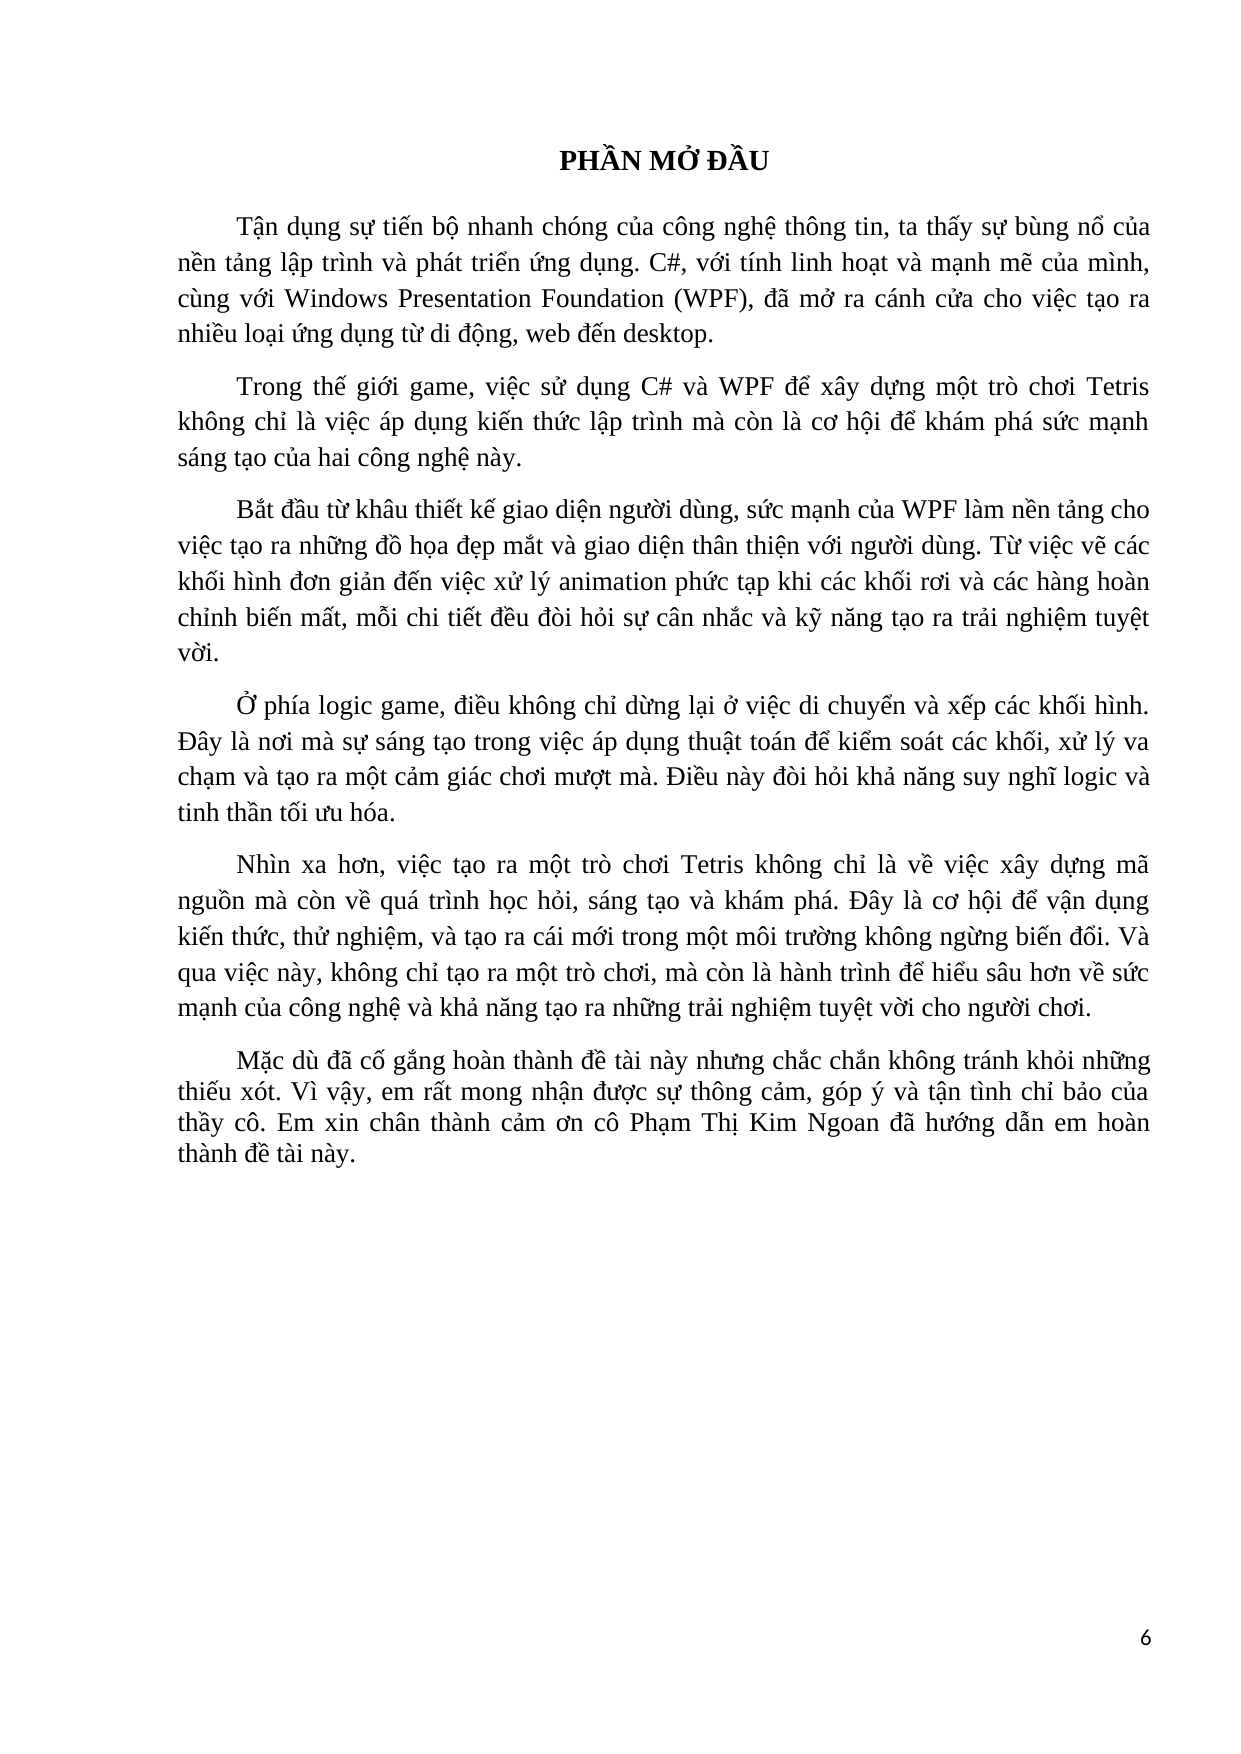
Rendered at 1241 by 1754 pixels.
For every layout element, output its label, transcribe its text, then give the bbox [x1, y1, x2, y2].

text Nhìn xa hơn, việc tạo ra một trò chơi Tetris không chỉ là về việc xây dựng mã nguồn mà còn về quá trình học hỏi, sáng tạo và khám phá. Đây là cơ hội để vận dụng kiến thức, thử nghiệm, và tạo ra cái mới trong một môi trường không ngừng biến đổi. Và qua việc này, không chỉ tạo ra một trò chơi, mà còn là hành trình để hiểu sâu hơn về sức mạnh của công nghệ và khả năng tạo ra những trải nghiệm tuyệt vời cho người chơi. [177, 848, 1152, 1023]
text Trong thế giới game, việc sử dụng C# và WPF để xây dựng một trò chơi Tetris không chỉ là việc áp dụng kiến thức lập trình mà còn là cơ hội để khám phá sức mạnh sáng tạo của hai công nghệ này. [177, 370, 1152, 472]
text Bắt đầu từ khâu thiết kế giao diện người dùng, sức mạnh của WPF làm nền tảng cho việc tạo ra những đồ họa đẹp mắt và giao diện thân thiện với người dùng. Từ việc vẽ các khối hình đơn giản đến việc xử lý animation phức tạp khi các khối rơi và các hàng hoàn chỉnh biến mất, mỗi chi tiết đều đòi hỏi sự cân nhắc và kỹ năng tạo ra trải nghiệm tuyệt vời. [177, 494, 1152, 668]
subtitle PHẦN MỞ ĐẦU [177, 143, 1152, 177]
text Ở phía logic game, điều không chỉ dừng lại ở việc di chuyển và xếp các khối hình. Đây là nơi mà sự sáng tạo trong việc áp dụng thuật toán để kiểm soát các khối, xử lý va chạm và tạo ra một cảm giác chơi mượt mà. Điều này đòi hỏi khả năng suy nghĩ logic và tinh thần tối ưu hóa. [177, 689, 1152, 827]
text Mặc dù đã cố gắng hoàn thành đề tài này nhưng chắc chắn không tránh khỏi những thiếu xót. Vì vậy, em rất mong nhận được sự thông cảm, góp ý và tận tình chỉ bảo của thầy cô. Em xin chân thành cảm ơn cô Phạm Thị Kim Ngoan đã hướng dẫn em hoàn thành đề tài này. [177, 1044, 1152, 1168]
text Tận dụng sự tiến bộ nhanh chóng của công nghệ thông tin, ta thấy sự bùng nổ của nền tảng lập trình và phát triển ứng dụng. C#, với tính linh hoạt và mạnh mẽ của mình, cùng với Windows Presentation Foundation (WPF), đã mở ra cánh cửa cho việc tạo ra nhiều loại ứng dụng từ di động, web đến desktop. [177, 210, 1152, 348]
